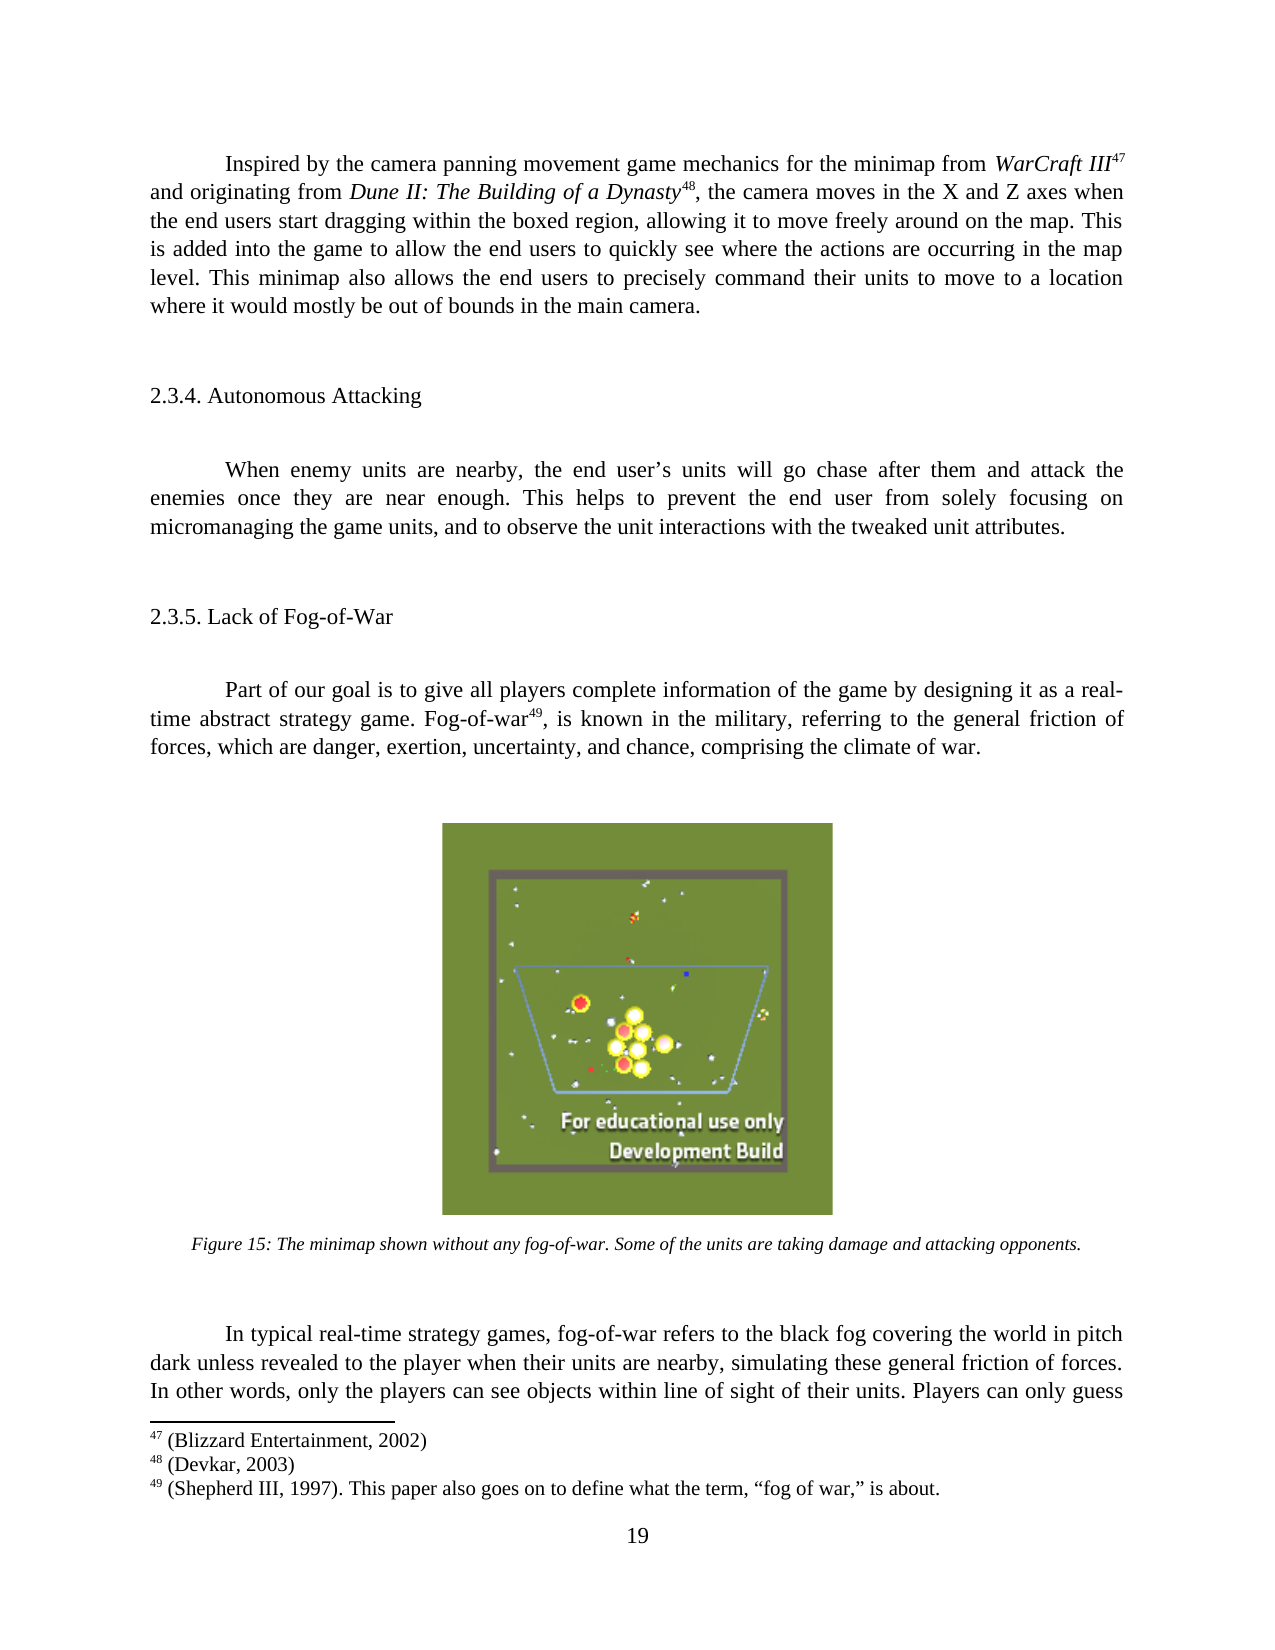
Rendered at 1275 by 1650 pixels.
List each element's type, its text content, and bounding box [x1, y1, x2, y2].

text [150, 1321, 1125, 1404]
text Inspired by the camera panning movement game mechanics for the minimap from WarCraft III and originating from Dune II: The Building of a Dynasty, the camera moves in the X and Z axes when the end users start dragging within the boxed region, allowing it to move freely around on the map. This is added into the game to allow the end users to quickly see where the actions are occurring in the map level. This minimap also allows the end users to precisely command their units to move to a location where it would mostly be out of bounds in the main camera. [150, 150, 1125, 318]
subtitle 2.3.5. Lack of Fog-of-War [150, 603, 1125, 629]
subtitle 2.3.4. Autonomous Attacking [150, 382, 1125, 409]
text When enemy units are nearby, the end user’s units will go chase after them and attack the enemies once they are near enough. This helps to prevent the end user from solely focusing on micromanaging the game units, and to observe the unit interactions with the tweaked unit attributes. [150, 456, 1125, 539]
text Part of our goal is to give all players complete information of the game by designing it as a real-time abstract strategy game. Fog-of-war, is known in the military, referring to the general friction of forces, which are danger, exertion, uncertainty, and chance, comprising the climate of war. [150, 677, 1125, 760]
picture [442, 823, 833, 1215]
text Figure 15: The minimap shown without any fog-of-war. Some of the units are taking damage and attacking opponents. [150, 1233, 1125, 1254]
